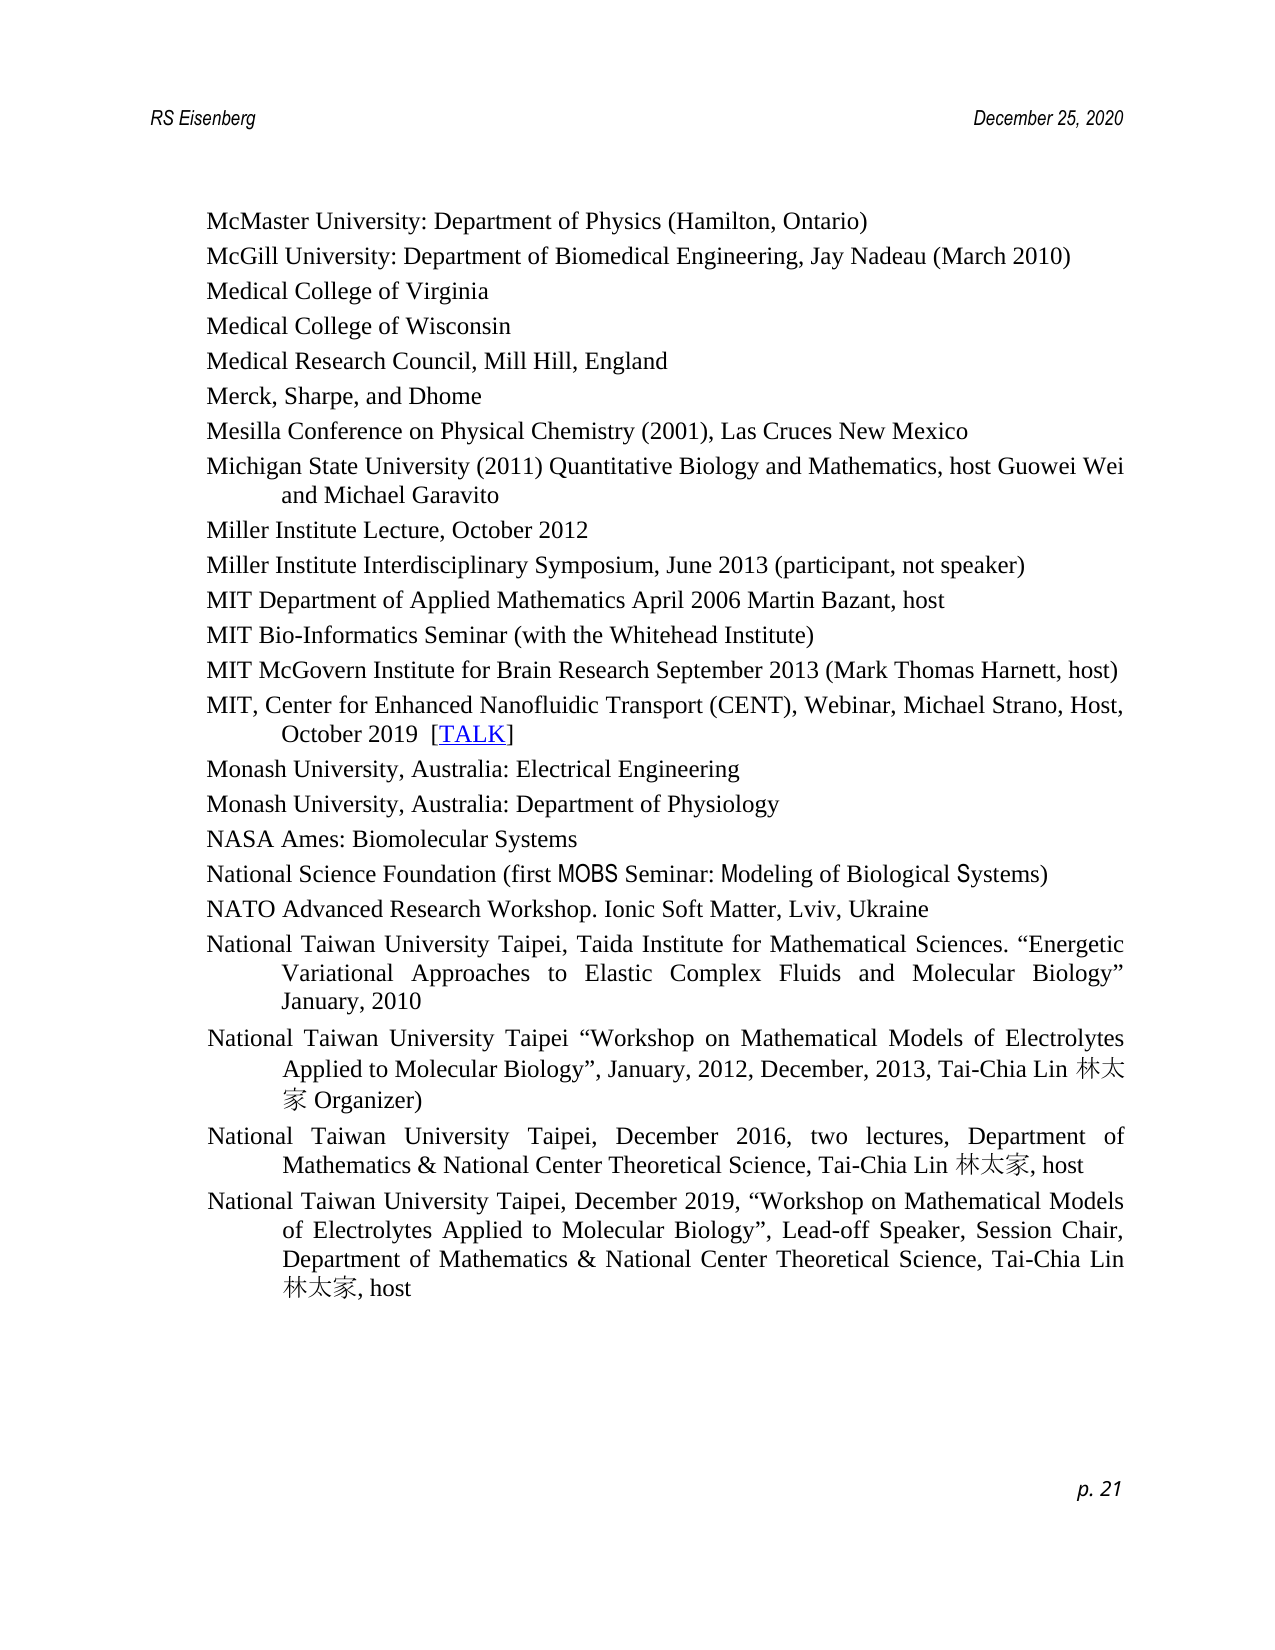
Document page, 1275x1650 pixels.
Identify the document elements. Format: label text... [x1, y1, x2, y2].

text MIT McGovern Institute for Brain Research September 2013 (Mark Thomas Harnett, host) [206, 655, 1125, 684]
text Monash University, Australia: Electrical Engineering [206, 754, 1125, 782]
text Monash University, Australia: Department of Physiology [206, 789, 1125, 817]
text National Science Foundation (first MOBS Seminar: Modeling of Biological Systems) [206, 859, 1125, 888]
text MIT, Center for Enhanced Nanofluidic Transport (CENT), Webinar, Michael Strano, Host, October 2019 [TALK] [206, 690, 1125, 747]
text McMaster University: Department of Physics (Hamilton, Ontario) [206, 206, 1125, 235]
text MIT Bio-Informatics Seminar (with the Whitehead Institute) [206, 620, 1125, 649]
text NASA Ames: Biomolecular Systems [206, 824, 1125, 852]
text National Taiwan University Taipei, Taida Institute for Mathematical Sciences. “Energetic Variational Approaches to Elastic Complex Fluids and Molecular Biology” January, 2010 [206, 929, 1125, 1015]
text Michigan State University (2011) Quantitative Biology and Mathematics, host Guowei Wei and Michael Garavito [206, 451, 1125, 509]
text Medical College of Virginia [206, 276, 1125, 305]
text NATO Advanced Research Workshop. Ionic Soft Matter, Lviv, Ukraine [206, 894, 1125, 923]
text Medical College of Wisconsin [206, 311, 1125, 340]
text National Taiwan University Taipei “Workshop on Mathematical Models of Electrolytes Applied to Molecular Biology”, January, 2012, December, 2013, Tai-Chia Lin 林太家 Organizer) [207, 1021, 1125, 1115]
text National Taiwan University Taipei, December 2016, two lectures, Department of Mathematics & National Center Theoretical Science, Tai-Chia Lin 林太家, host [207, 1121, 1125, 1180]
text Merck, Sharpe, and Dhome [206, 381, 1125, 410]
text Mesilla Conference on Physical Chemistry (2001), Las Cruces New Mexico [206, 416, 1125, 445]
text National Taiwan University Taipei, December 2019, “Workshop on Mathematical Models of Electrolytes Applied to Molecular Biology”, Lead-off Speaker, Session Chair, Department of Mathematics & National Center Theoretical Science, Tai-Chia Lin 林太家, host [207, 1186, 1125, 1303]
text Miller Institute Lecture, October 2012 [206, 515, 1125, 544]
text Medical Research Council, Mill Hill, England [206, 346, 1125, 375]
text Miller Institute Interdisciplinary Symposium, June 2013 (participant, not speaker) [206, 550, 1125, 579]
text MIT Department of Applied Mathematics April 2006 Martin Bazant, host [206, 585, 1125, 614]
text McGill University: Department of Biomedical Engineering, Jay Nadeau (March 2010) [206, 241, 1125, 270]
